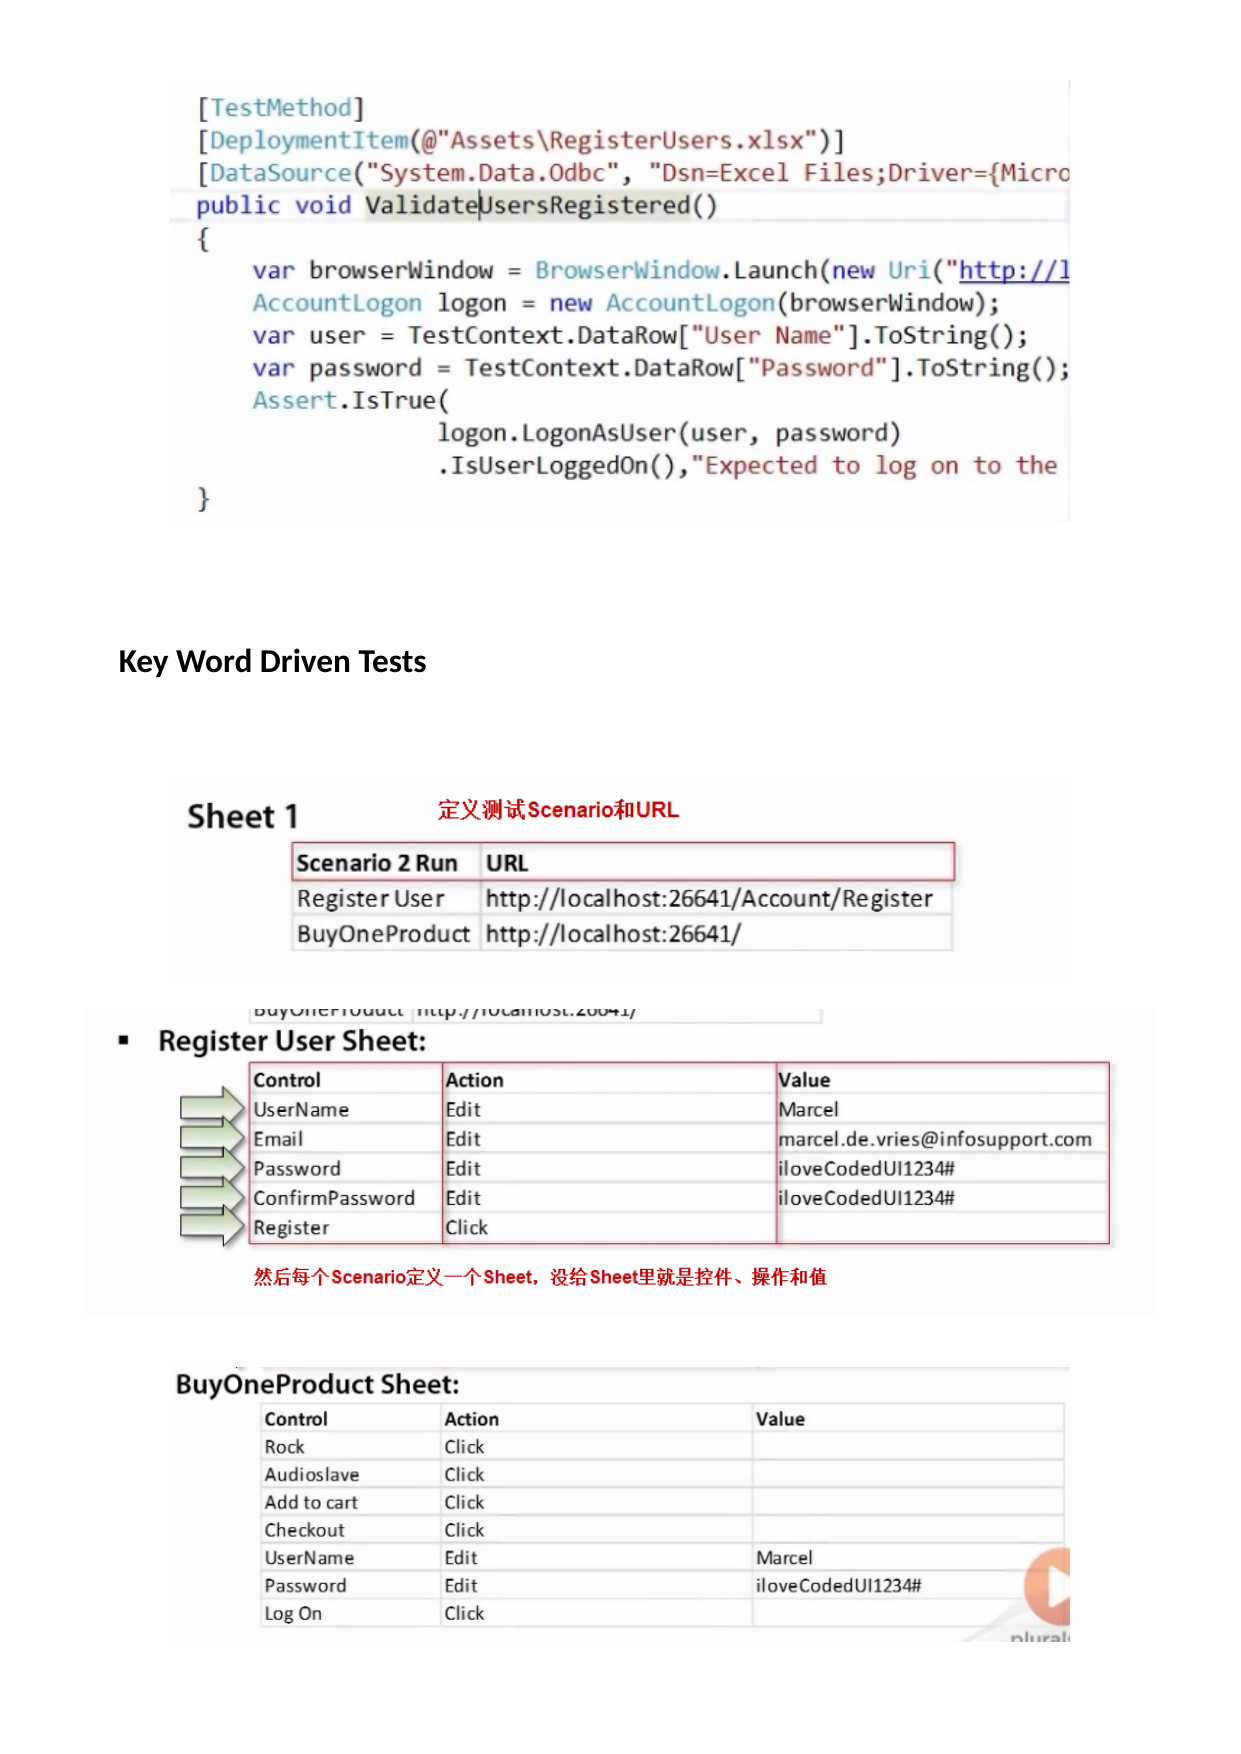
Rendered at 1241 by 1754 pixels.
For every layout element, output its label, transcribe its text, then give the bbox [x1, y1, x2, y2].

picture [170, 1367, 1071, 1642]
subtitle Key Word Driven Tests [75, 628, 1165, 693]
picture [170, 80, 1071, 522]
picture [83, 1009, 1157, 1316]
picture [170, 782, 1071, 977]
